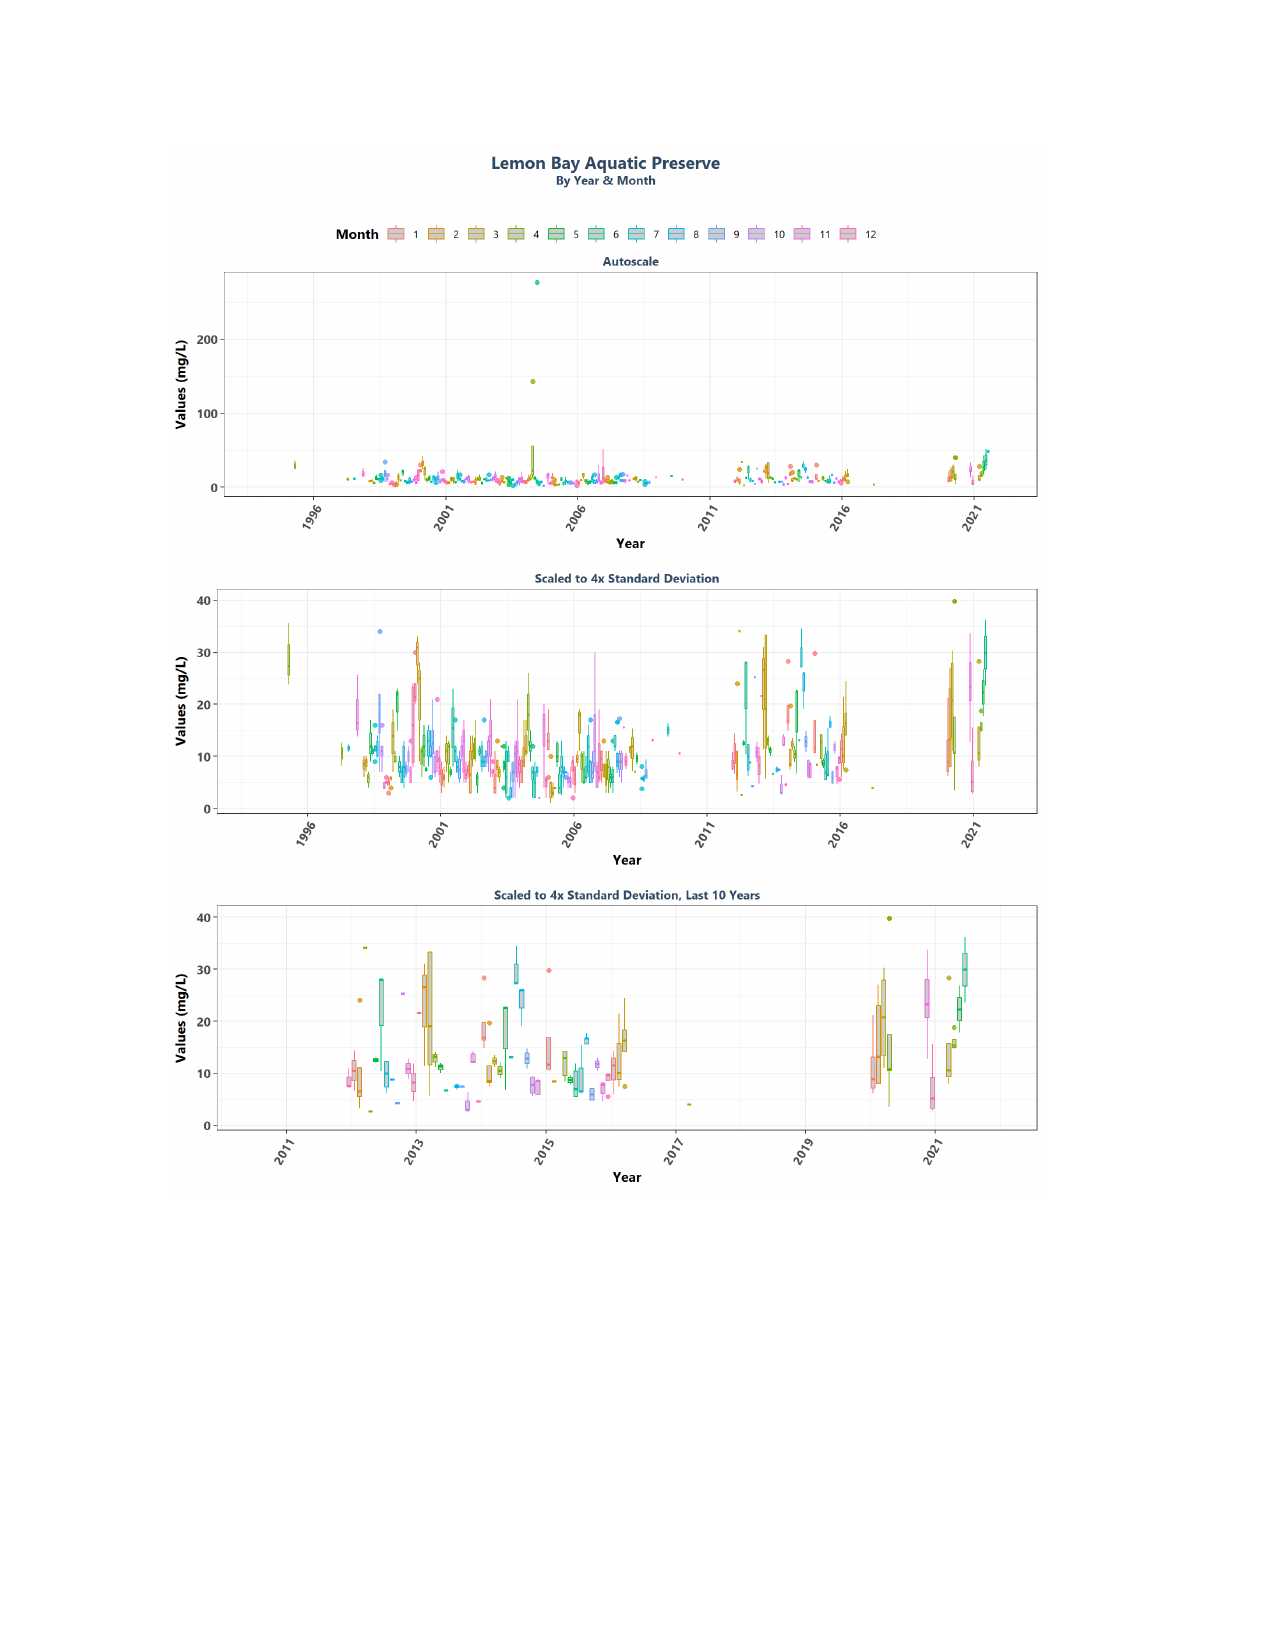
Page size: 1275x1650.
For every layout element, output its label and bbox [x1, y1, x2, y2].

picture [168, 150, 1044, 1200]
